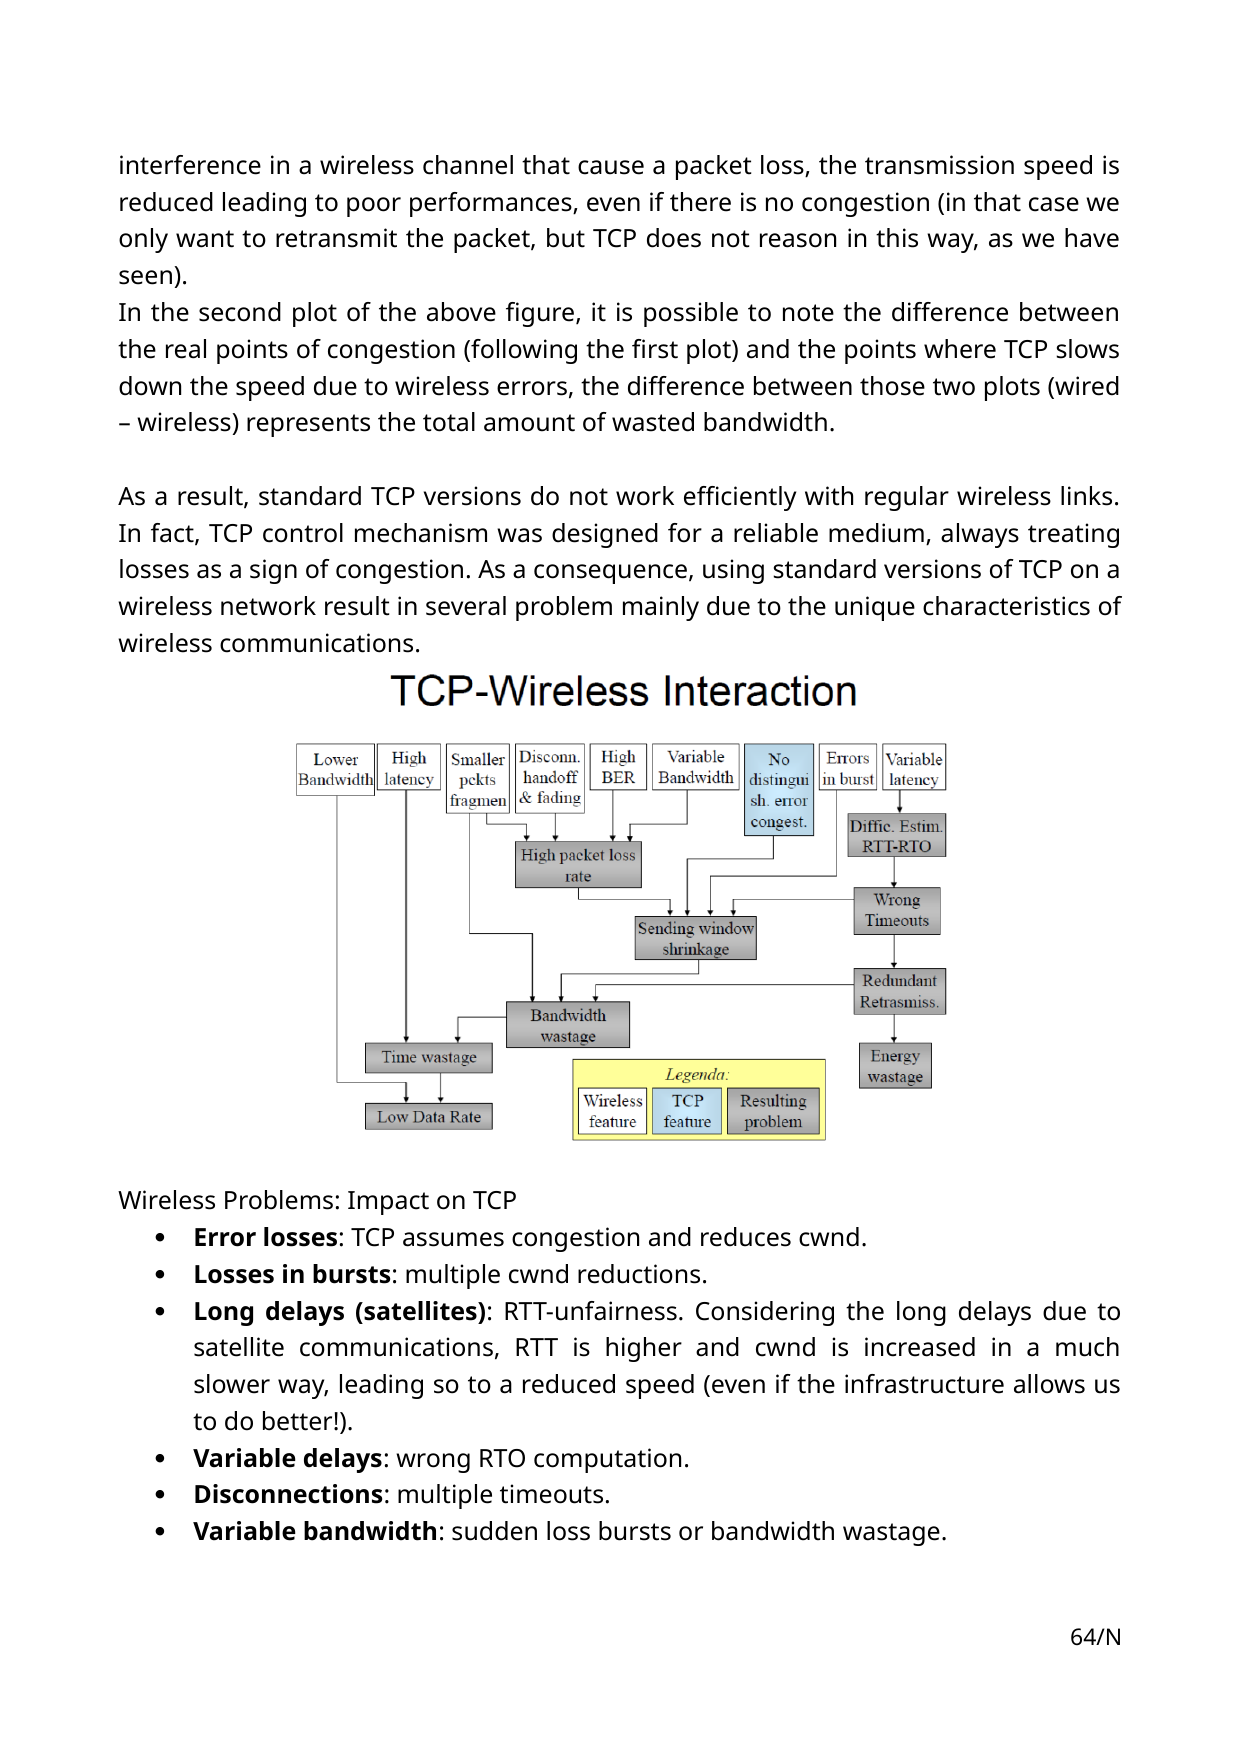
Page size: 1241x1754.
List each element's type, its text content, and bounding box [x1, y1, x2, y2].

list Long delays (satellites): RTT-unfairness. Considering the long delays due to satellite communications, RTT is higher and cwnd is increased in a much slower way, leading so to a reduced speed (even if the infrastructure allows us to do better!). [156, 1293, 1122, 1437]
list Losses in bursts: multiple cwnd reductions. [156, 1256, 1122, 1290]
text In the second plot of the above figure, it is possible to note the difference between the real points of congestion (following the first plot) and the points where TCP slows down the speed due to wireless errors, the difference between those two plots (wired – wireless) represents the total amount of wasted bandwidth. [118, 295, 1122, 439]
list Variable bandwidth: sudden loss bursts or bandwidth wastage. [156, 1514, 1122, 1548]
list Disconnections: multiple timeouts. [156, 1477, 1122, 1511]
picture [282, 662, 959, 1144]
list Error losses: TCP assumes congestion and reduces cwnd. [156, 1219, 1122, 1254]
text Wireless Problems: Impact on TCP [118, 1183, 1122, 1217]
list Variable delays: wrong RTO computation. [156, 1440, 1122, 1474]
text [118, 148, 1122, 292]
text As a result, standard TCP versions do not work efficiently with regular wireless links. In fact, TCP control mechanism was designed for a reliable medium, always treating losses as a sign of congestion. As a consequence, using standard versions of TCP on a wireless network result in several problem mainly due to the unique characteristics of wireless communications. [118, 478, 1122, 660]
